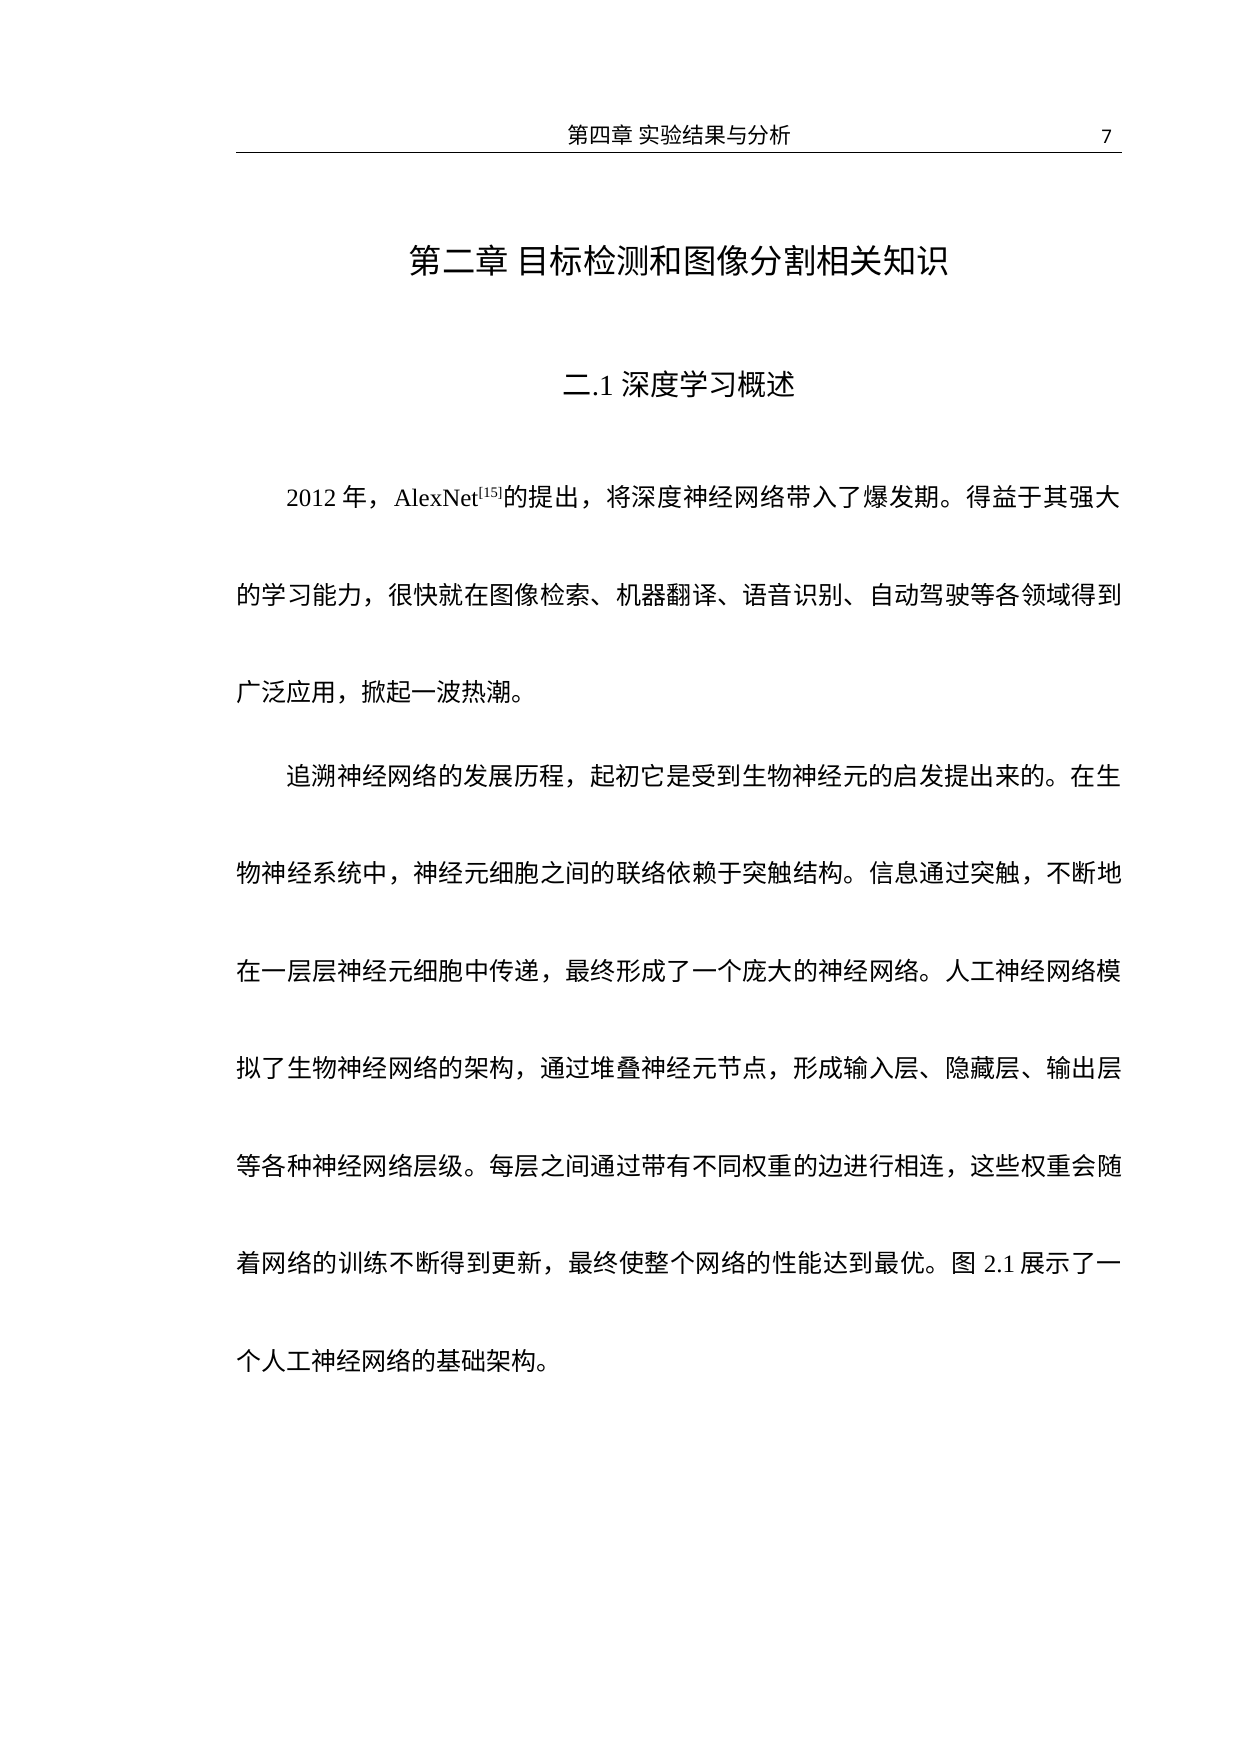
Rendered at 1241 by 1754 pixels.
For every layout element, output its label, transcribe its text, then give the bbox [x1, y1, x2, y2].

text 2012年，AlexNet[15]的提出，将深度神经网络带入了爆发期。得益于其强大的学习能力，很快就在图像检索、机器翻译、语音识别、自动驾驶等各领域得到广泛应用，掀起一波热潮。 [236, 463, 1122, 723]
text 目标检测和图像分割相关知识 [236, 227, 1122, 292]
text 深度学习概述 [236, 350, 1122, 415]
text 追溯神经网络的发展历程，起初它是受到生物神经元的启发提出来的。在生物神经系统中，神经元细胞之间的联络依赖于突触结构。信息通过突触，不断地在一层层神经元细胞中传递，最终形成了一个庞大的神经网络。人工神经网络模拟了生物神经网络的架构，通过堆叠神经元节点，形成输入层、隐藏层、输出层等各种神经网络层级。每层之间通过带有不同权重的边进行相连，这些权重会随着网络的训练不断得到更新，最终使整个网络的性能达到最优。图2.1展示了一个人工神经网络的基础架构。 [236, 742, 1122, 1392]
